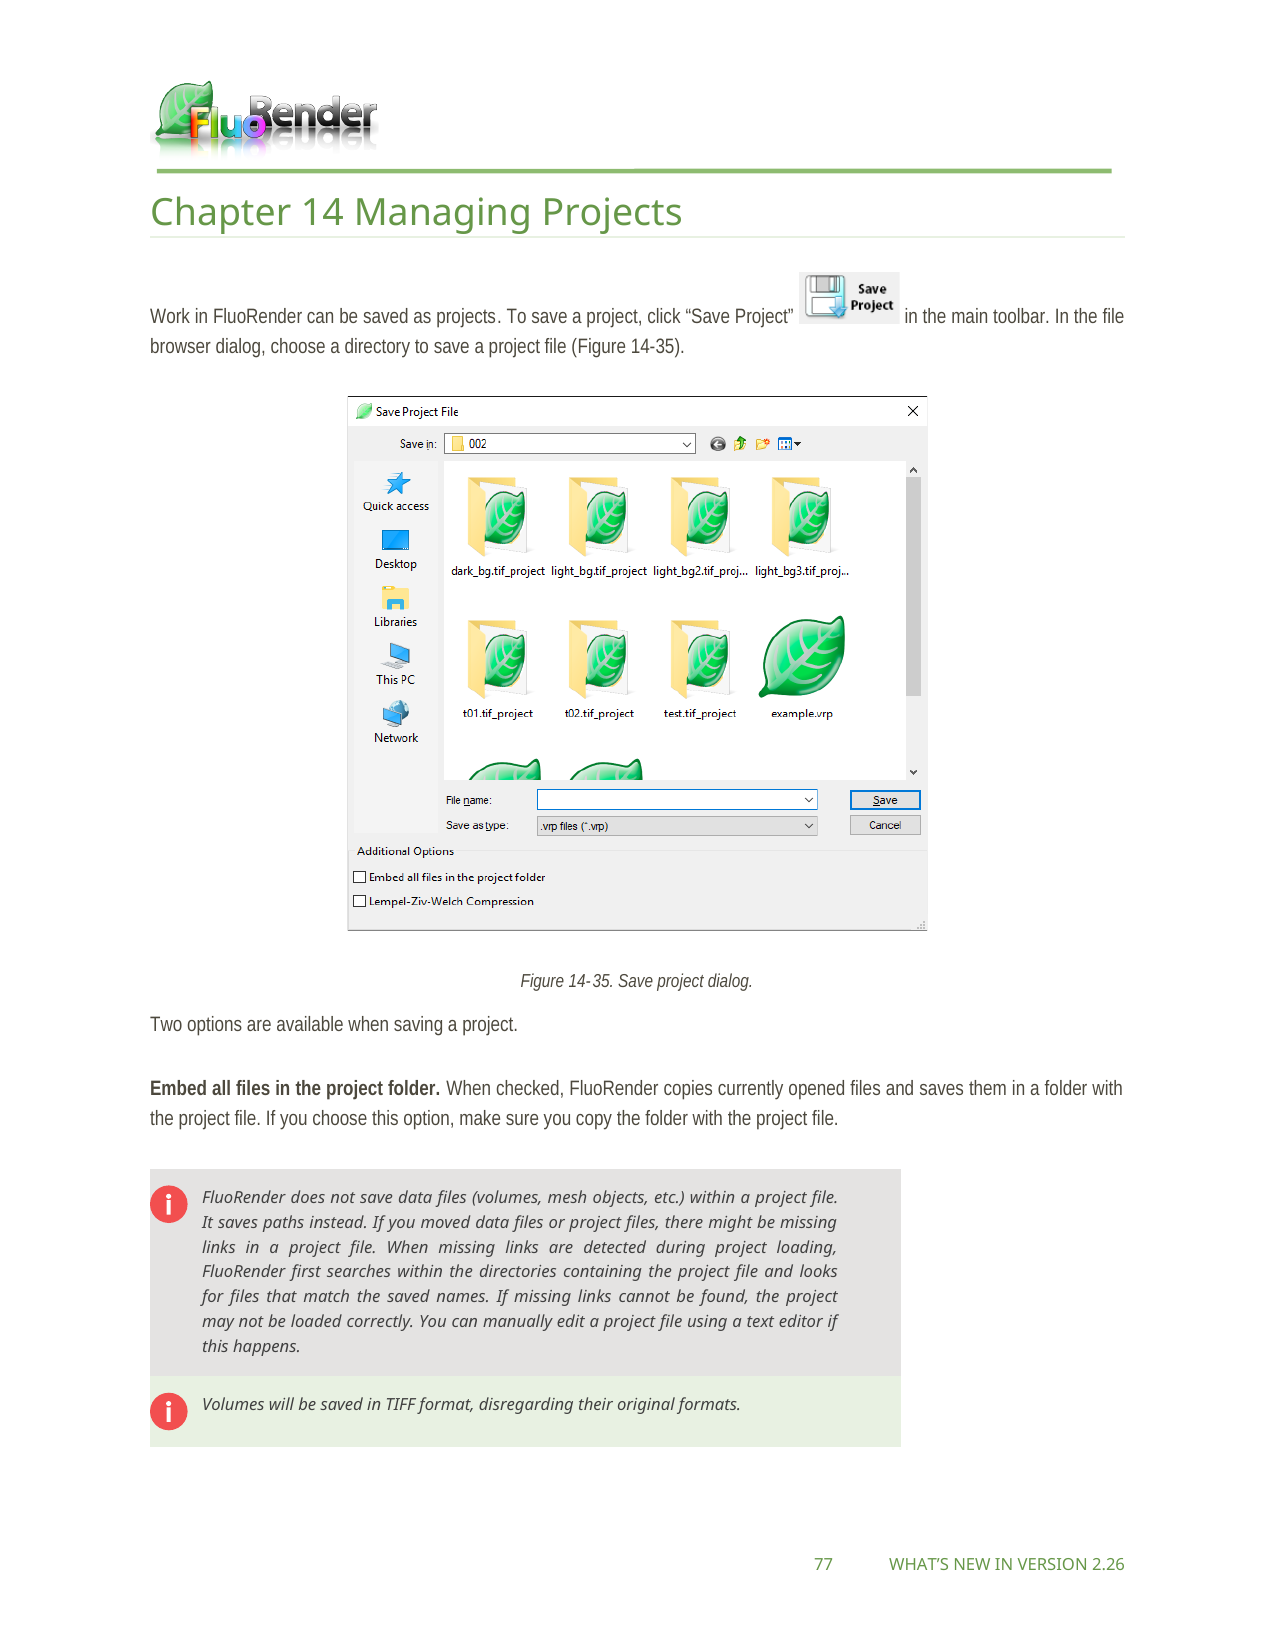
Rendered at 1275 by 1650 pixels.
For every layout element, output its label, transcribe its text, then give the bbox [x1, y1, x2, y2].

text Two options are available when saving a project. [150, 1012, 1125, 1036]
picture [150, 75, 379, 162]
picture [347, 396, 928, 931]
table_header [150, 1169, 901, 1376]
subtitle Managing Projects [150, 185, 1125, 236]
picture [799, 272, 900, 324]
text Embed all files in the project folder. When checked, FluoRender copies currently opened files and saves them in a folder with the project file. If you choose this option, make sure you copy the folder with the project file. [150, 1076, 1125, 1129]
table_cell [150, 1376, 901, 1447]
